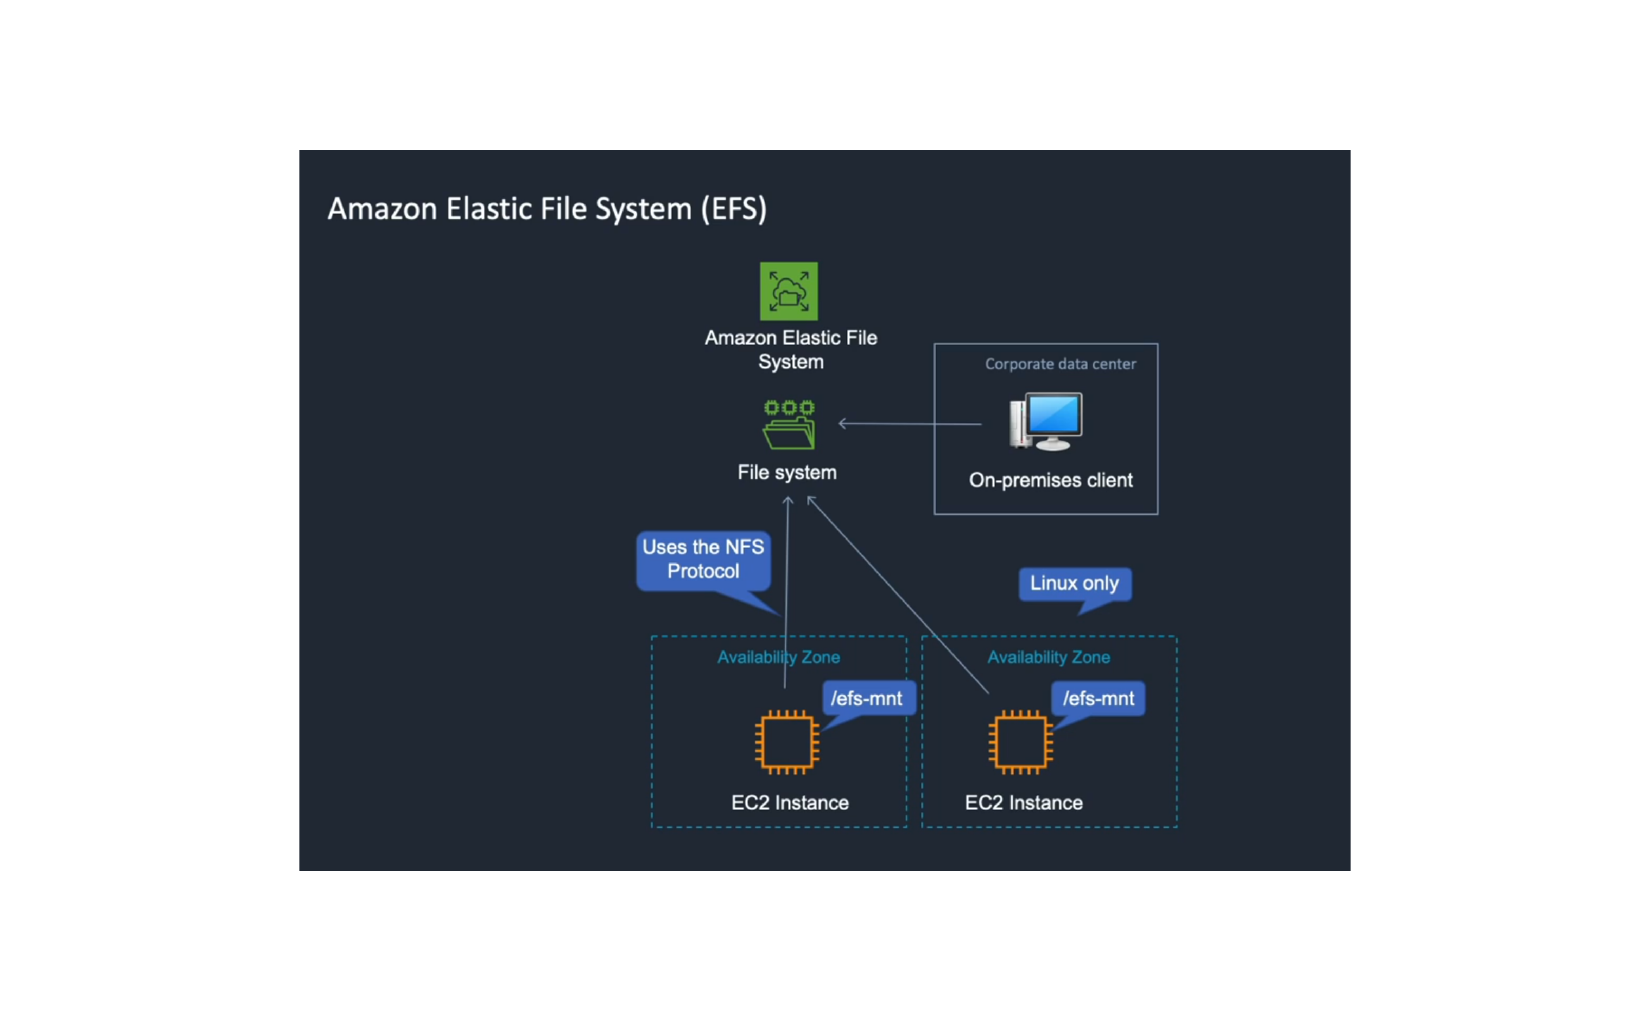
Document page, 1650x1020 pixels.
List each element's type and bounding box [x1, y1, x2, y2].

picture [299, 150, 1351, 871]
